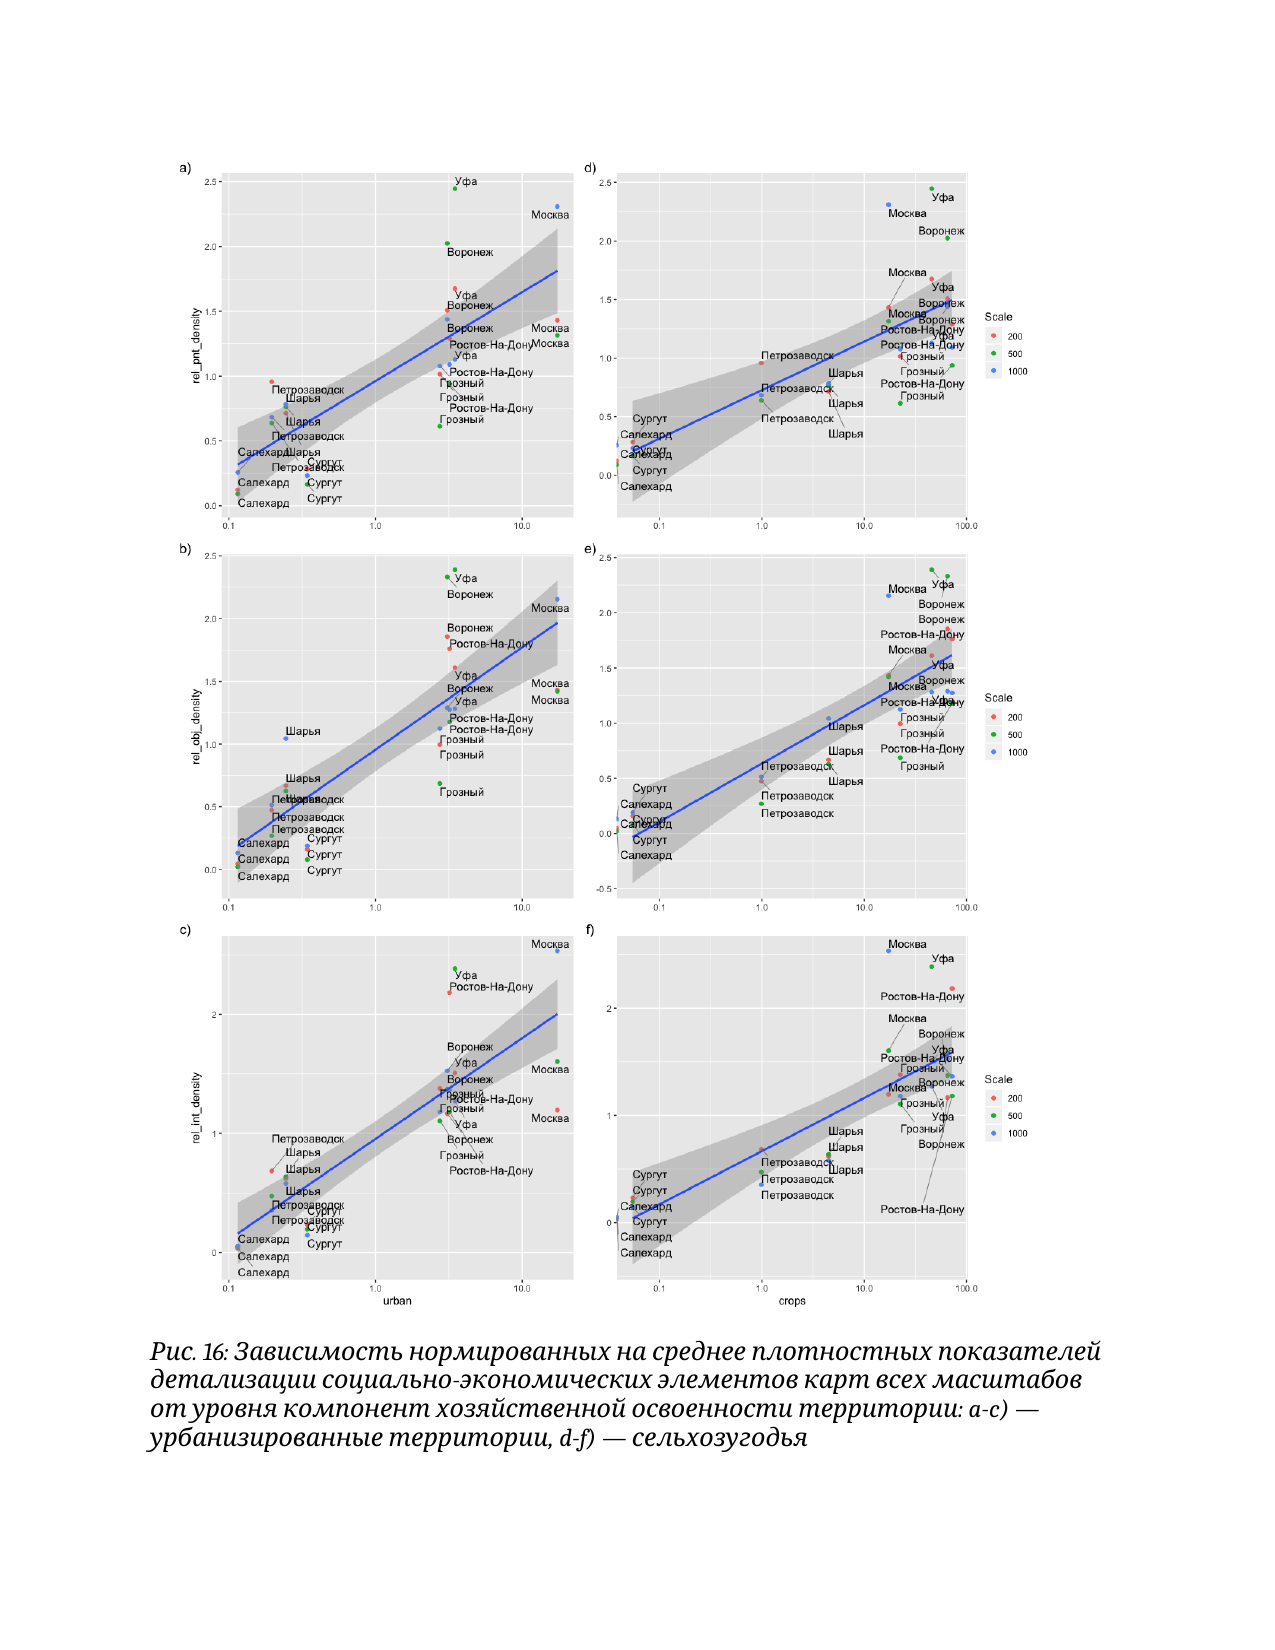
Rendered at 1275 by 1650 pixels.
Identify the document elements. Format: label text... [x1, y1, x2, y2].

picture [168, 150, 1044, 1317]
text Рис. 16: Зависимость нормированных на среднее плотностных показателей детализации социально-экономических элементов карт всех масштабов от уровня компонент хозяйственной освоенности территории: a-c) — урбанизированные территории, d-f) — сельхозугодья [150, 1337, 1125, 1452]
